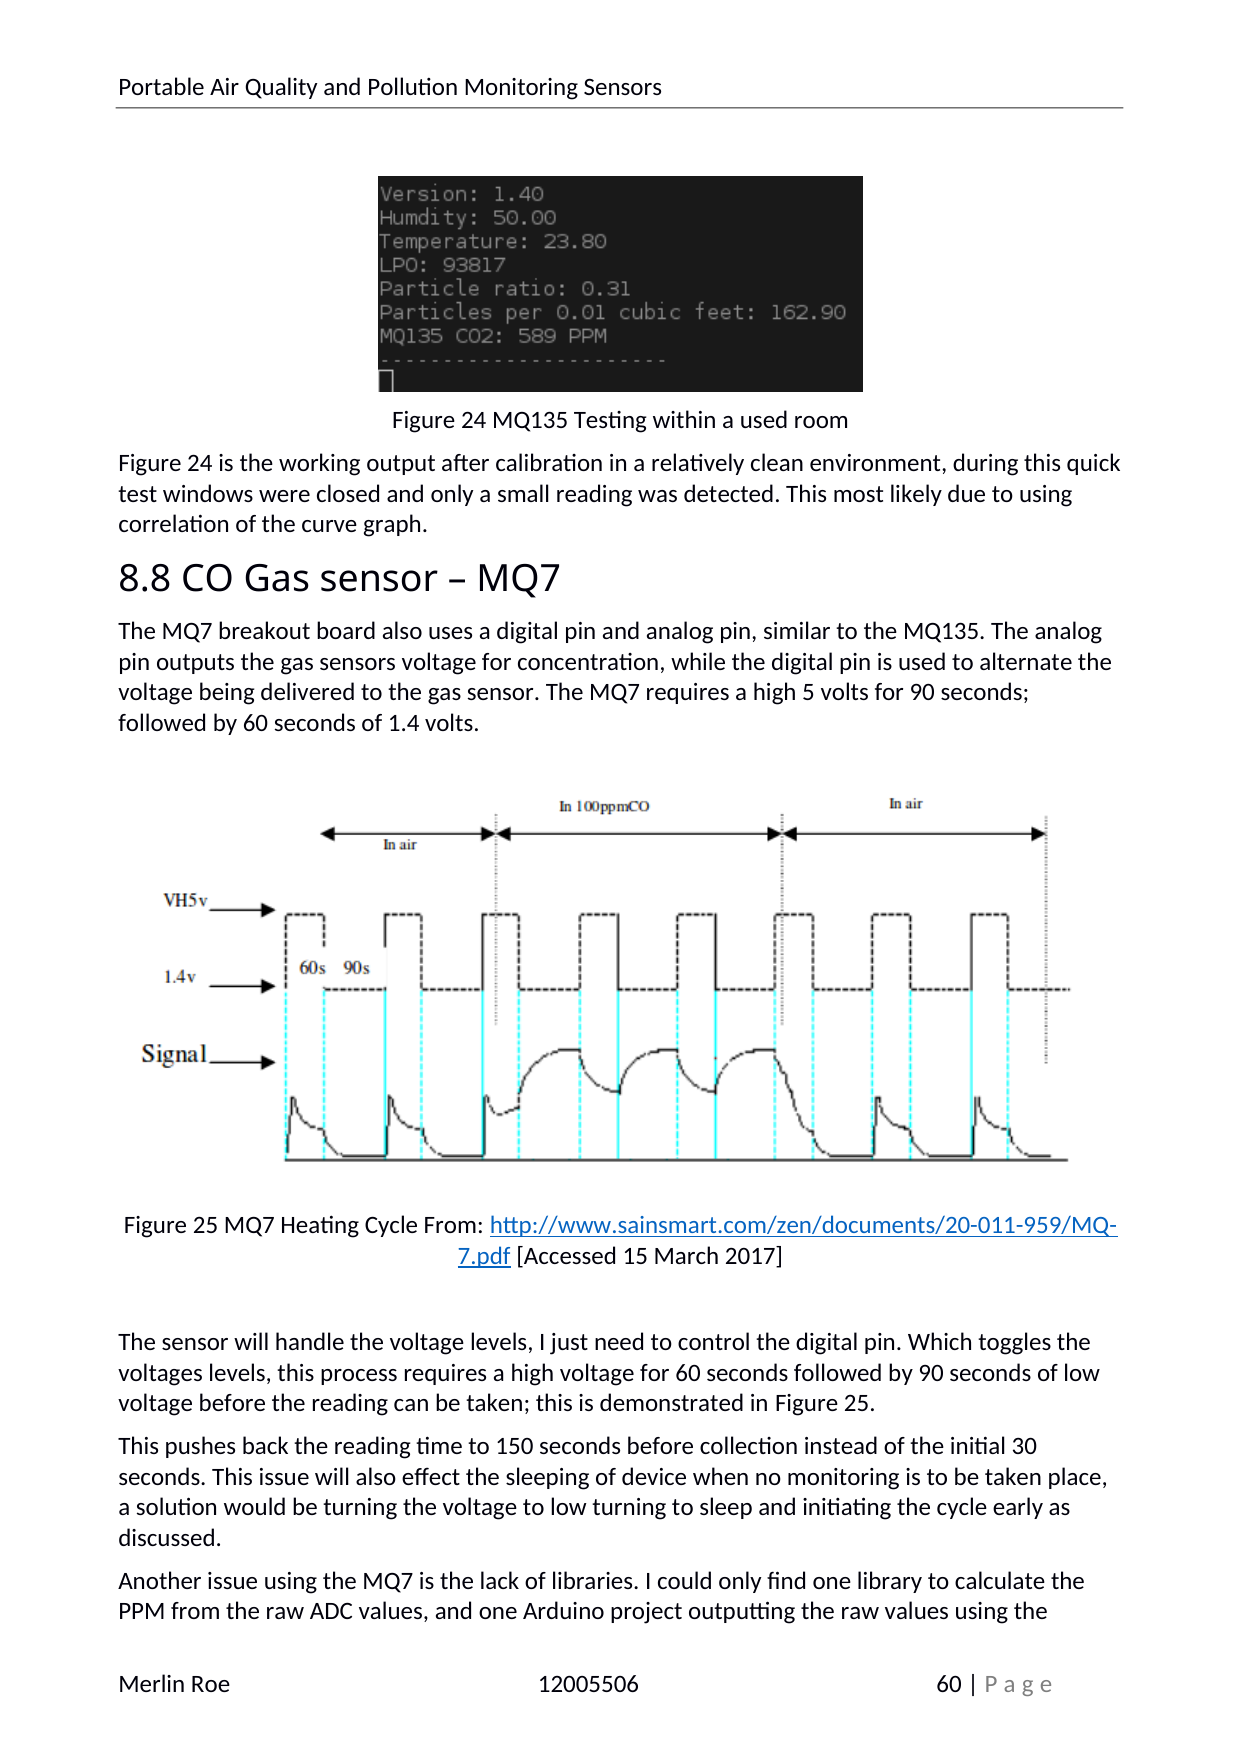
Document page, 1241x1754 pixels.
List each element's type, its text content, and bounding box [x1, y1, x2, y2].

text The MQ7 breakout board also uses a digital pin and analog pin, similar to the MQ135. The analog pin outputs the gas sensors voltage for concentration, while the digital pin is used to alternate the voltage being delivered to the gas sensor. The MQ7 requires a high 5 volts for 90 seconds; followed by 60 seconds of 1.4 volts. [118, 615, 1123, 737]
text Figure 24 MQ135 Testing within a used room [118, 404, 1123, 435]
picture [378, 176, 863, 392]
text The sensor will handle the voltage levels, I just need to control the digital pin. Which toggles the voltages levels, this process requires a high voltage for 60 seconds followed by 90 seconds of low voltage before the reading can be taken; this is demonstrated in Figure 25. [118, 1326, 1123, 1418]
picture [136, 792, 1104, 1197]
text This pushes back the reading time to 150 seconds before collection instead of the initial 30 seconds. This issue will also effect the sleeping of device when no monitoring is to be taken place, a solution would be turning the voltage to low turning to sleep and initiating the cycle early as discussed. [118, 1430, 1123, 1552]
text Figure 25 MQ7 Heating Cycle From: http://www.sainsmart.com/zen/documents/20-011-959/MQ-7.pdf [Accessed 15 March 2017] [118, 1209, 1123, 1271]
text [118, 1565, 1123, 1626]
subtitle CO Gas sensor – MQ7 [118, 552, 1123, 603]
text Figure 24 is the working output after calibration in a relatively clean environment, during this quick test windows were closed and only a small reading was detected. This most likely due to using correlation of the curve graph. [118, 447, 1123, 539]
